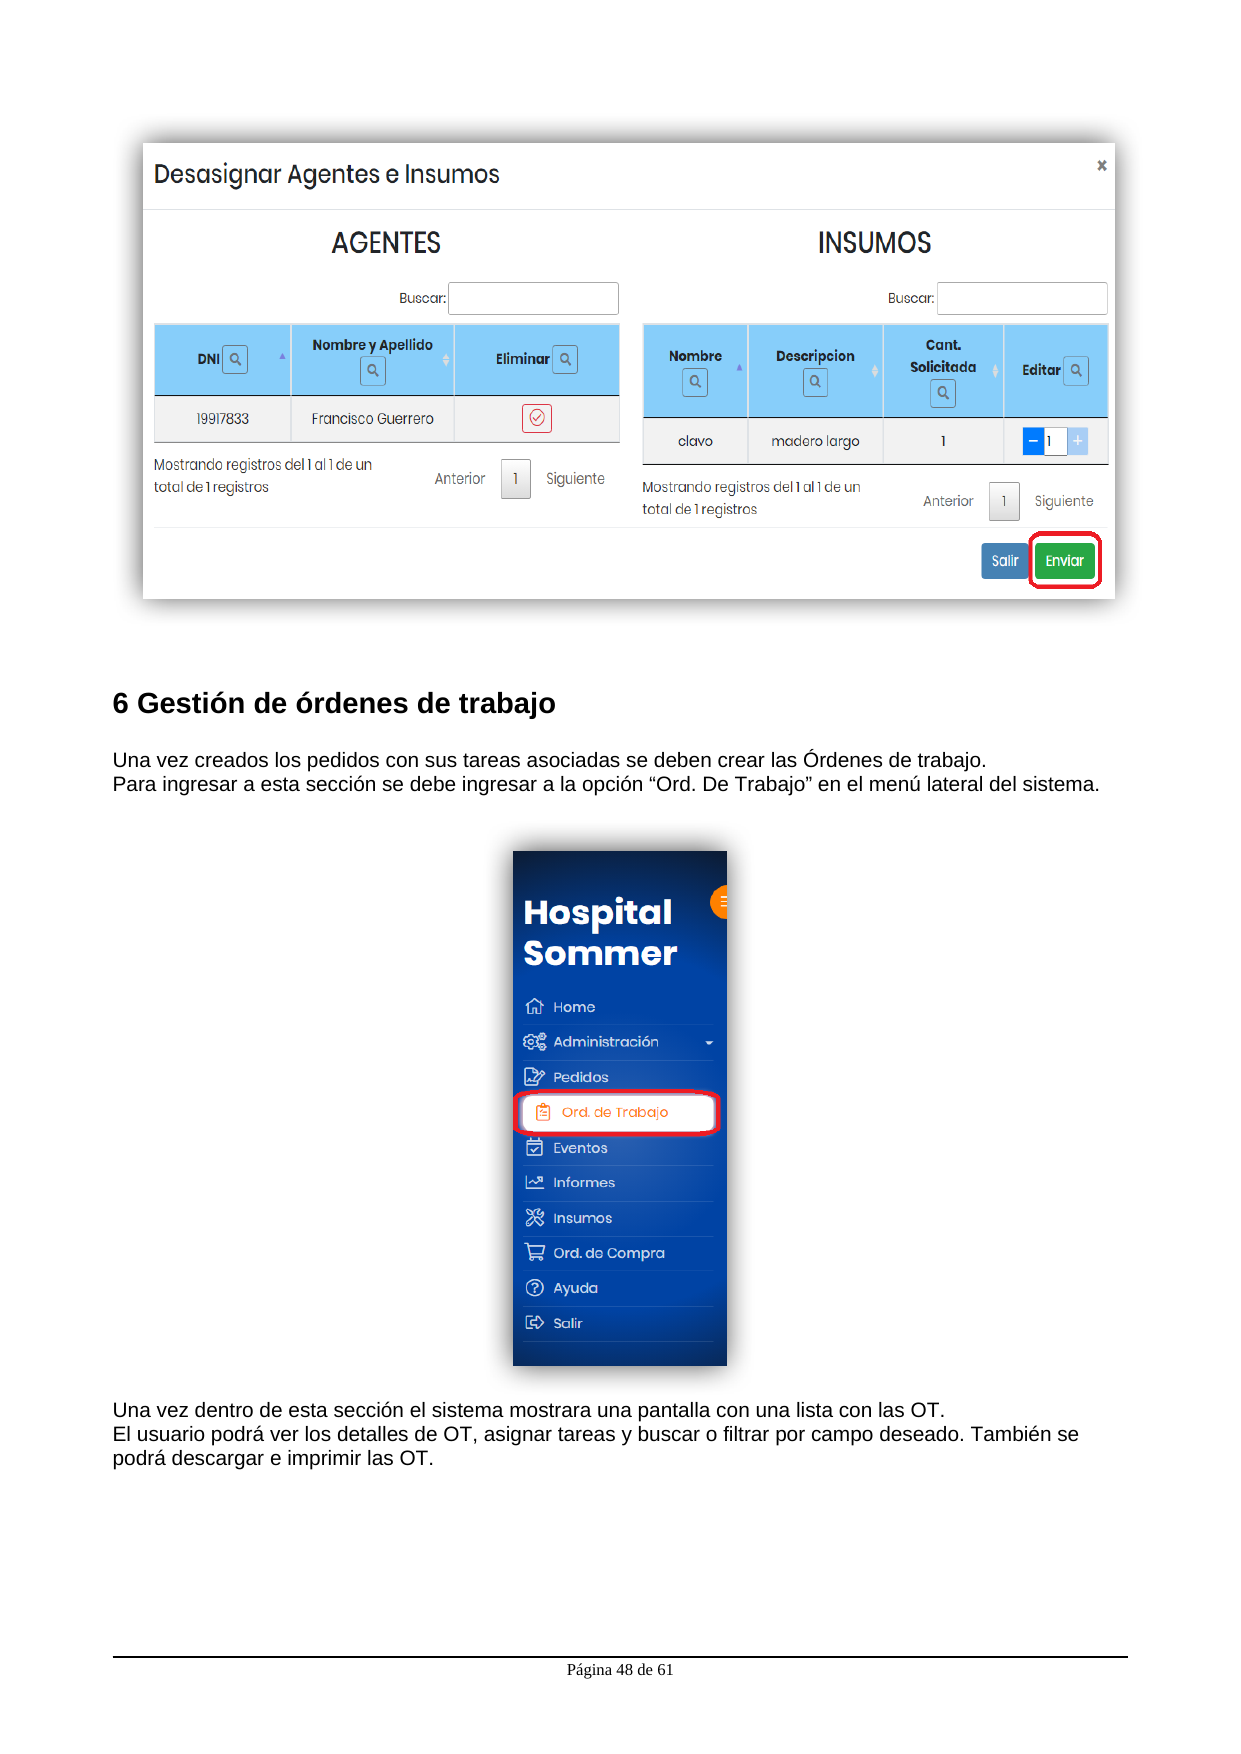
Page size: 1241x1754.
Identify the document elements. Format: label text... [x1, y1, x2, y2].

picture [143, 143, 1115, 599]
text 6 Gestión de órdenes de trabajo [112, 686, 1128, 719]
text Una vez dentro de esta sección el sistema mostrara una pantalla con una lista con las OT. [112, 1398, 1128, 1422]
picture [513, 851, 727, 1366]
text Para ingresar a esta sección se debe ingresar a la opción “Ord. De Trabajo” en el menú lateral del sistema. [112, 772, 1128, 796]
text El usuario podrá ver los detalles de OT, asignar tareas y buscar o filtrar por campo deseado. También se podrá descargar e imprimir las OT. [112, 1422, 1128, 1470]
text Una vez creados los pedidos con sus tareas asociadas se deben crear las Órdenes de trabajo. [112, 748, 1128, 772]
